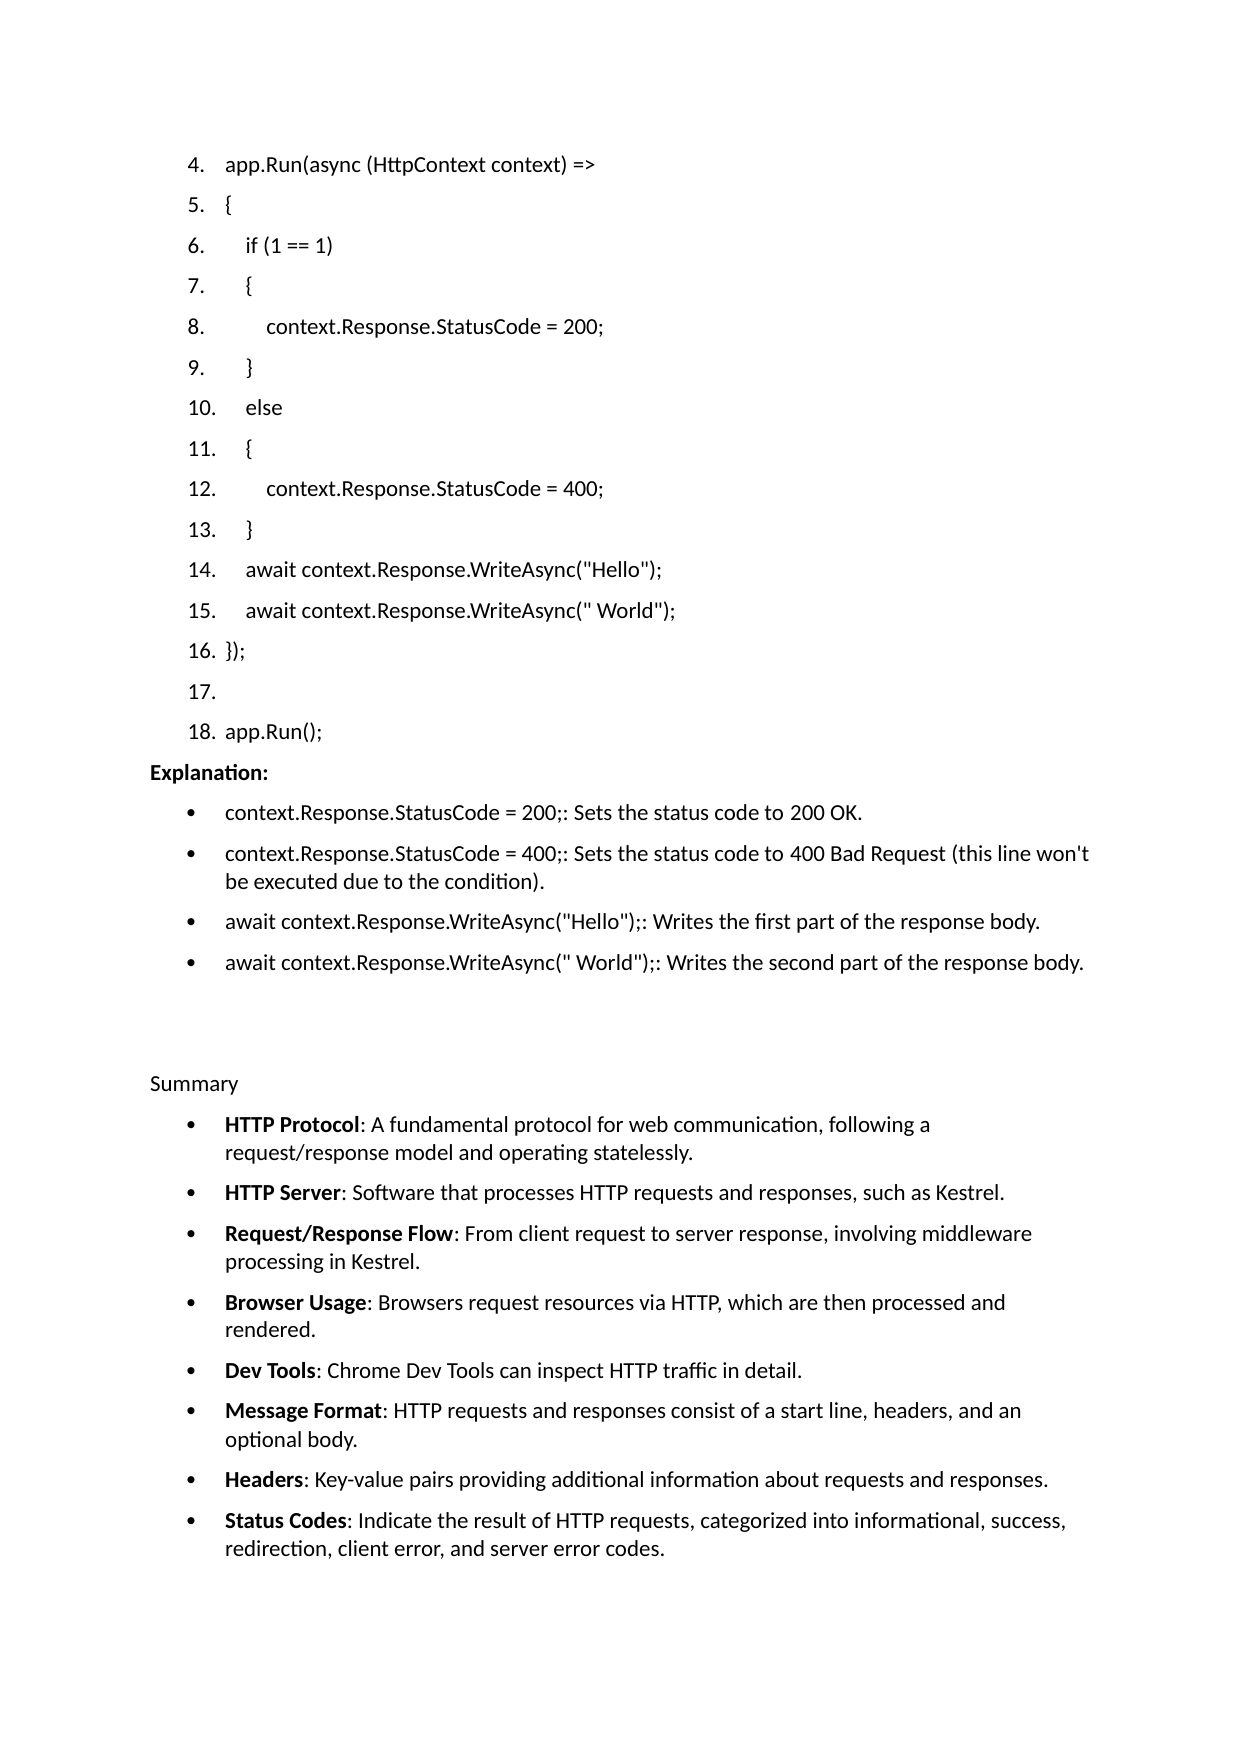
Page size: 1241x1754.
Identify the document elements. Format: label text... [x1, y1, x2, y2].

list context.Response.StatusCode = 200;: Sets the status code to 200 OK. [187, 798, 1090, 826]
list { [187, 272, 1090, 299]
list app.Run(async (HttpContext context) => [187, 150, 1090, 178]
list Dev Tools: Chrome Dev Tools can inspect HTTP traffic in detail. [187, 1356, 1090, 1384]
list { [187, 191, 1090, 218]
list await context.Response.WriteAsync(" World");: Writes the second part of the response body. [187, 948, 1090, 976]
list HTTP Server: Software that processes HTTP requests and responses, such as Kestrel. [187, 1178, 1090, 1207]
list app.Run(); [187, 717, 1090, 745]
list Headers: Key-value pairs providing additional information about requests and responses. [187, 1465, 1090, 1493]
list } [187, 353, 1090, 381]
list }); [187, 636, 1090, 664]
list if (1 == 1) [187, 231, 1090, 259]
list Request/Response Flow: From client request to server response, involving middleware processing in Kestrel. [187, 1219, 1090, 1275]
list await context.Response.WriteAsync(" World"); [187, 596, 1090, 624]
list context.Response.StatusCode = 400; [187, 474, 1090, 502]
list context.Response.StatusCode = 400;: Sets the status code to 400 Bad Request (this line won't be executed due to the condition). [187, 839, 1090, 895]
list else [187, 393, 1090, 421]
list Browser Usage: Browsers request resources via HTTP, which are then processed and rendered. [187, 1288, 1090, 1344]
text Explanation: [150, 758, 1090, 786]
list context.Response.StatusCode = 200; [187, 312, 1090, 340]
list } [187, 515, 1090, 543]
list HTTP Protocol: A fundamental protocol for web communication, following a request/response model and operating statelessly. [187, 1110, 1090, 1166]
list Message Format: HTTP requests and responses consist of a start line, headers, and an optional body. [187, 1397, 1090, 1453]
list Status Codes: Indicate the result of HTTP requests, categorized into informational, success, redirection, client error, and server error codes. [187, 1506, 1090, 1562]
list await context.Response.WriteAsync("Hello");: Writes the first part of the response body. [187, 907, 1090, 935]
list await context.Response.WriteAsync("Hello"); [187, 555, 1090, 583]
text Summary [150, 1069, 1090, 1097]
list { [187, 434, 1090, 462]
